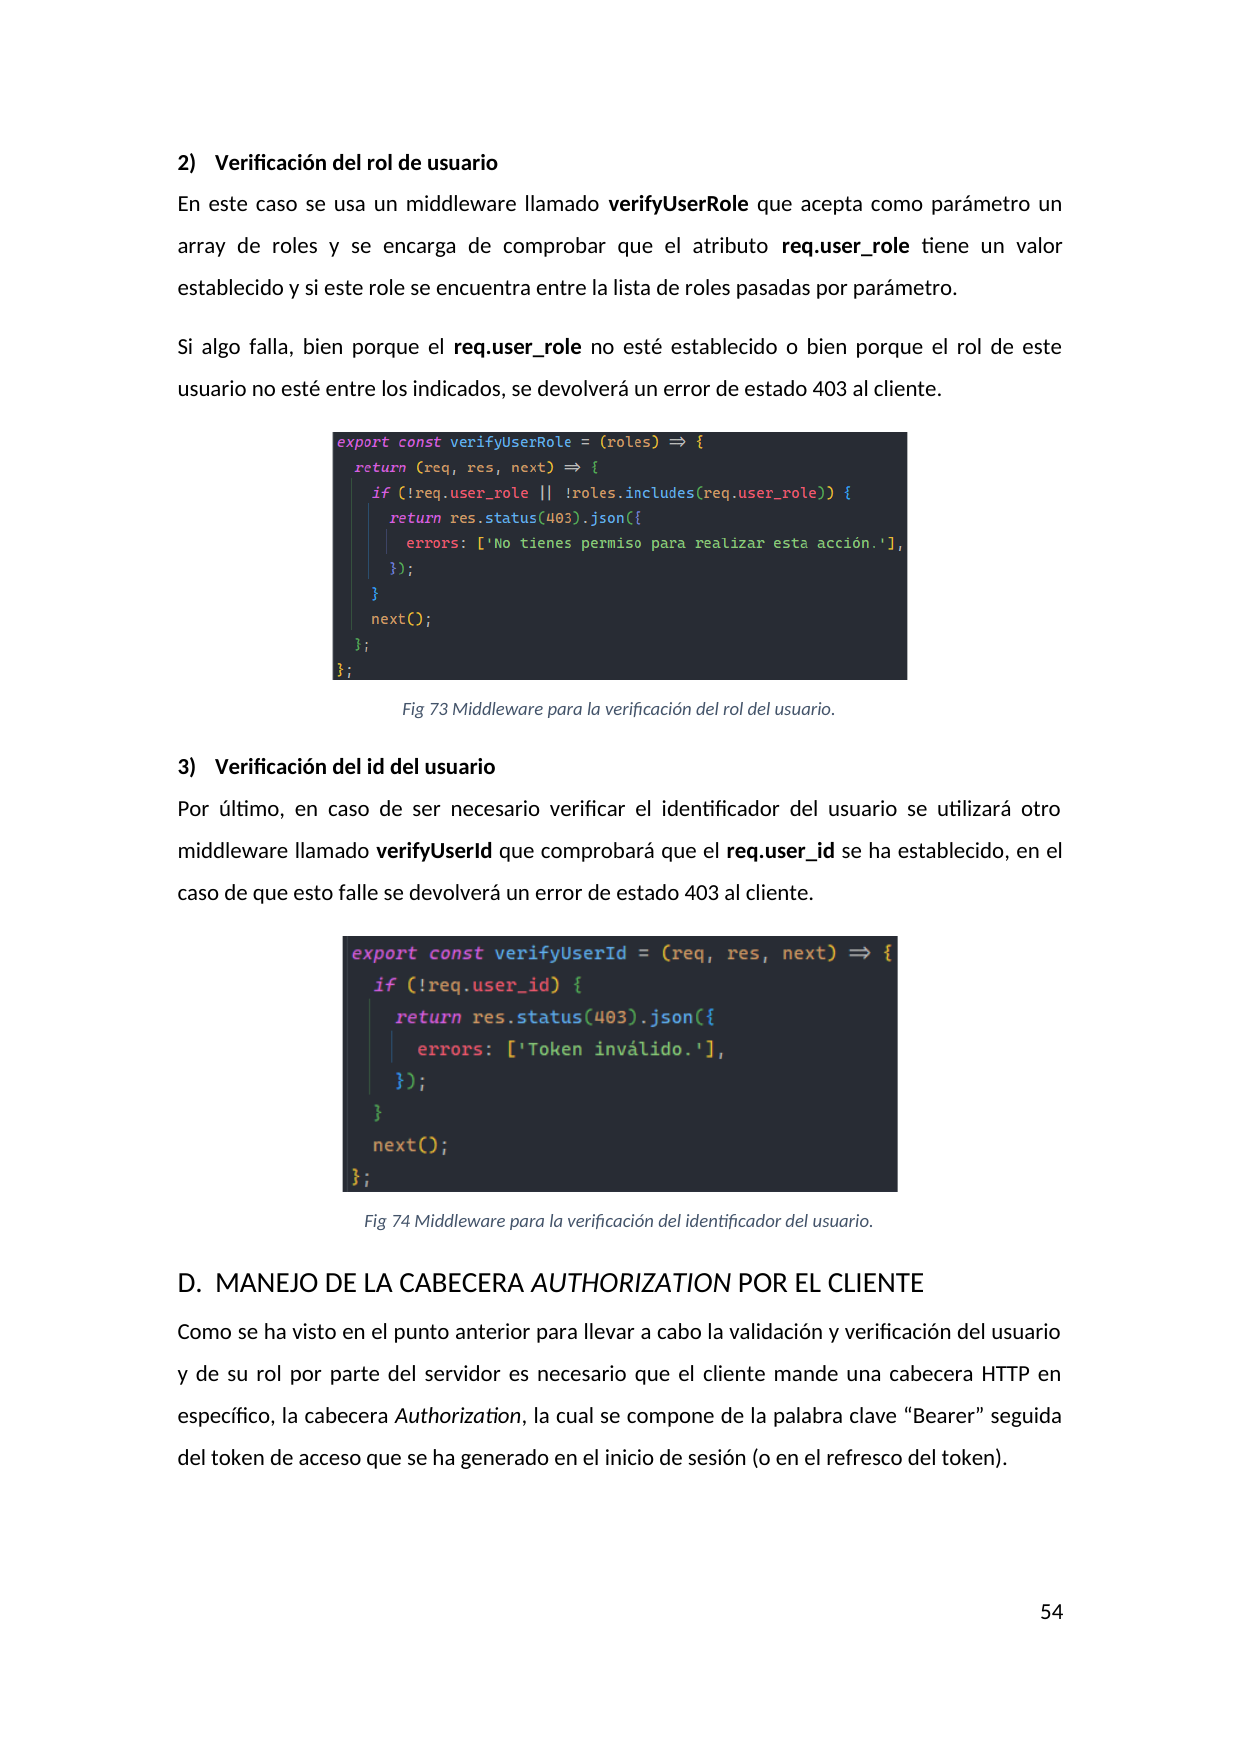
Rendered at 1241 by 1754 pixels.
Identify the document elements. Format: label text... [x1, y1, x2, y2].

list MANEJO DE LA CABECERA AUTHORIZATION POR EL CLIENTE [177, 1264, 1063, 1299]
picture [342, 936, 898, 1192]
text Fig 73 Middleware para la verificación del rol del usuario. [177, 697, 1063, 719]
text Por último, en caso de ser necesario verificar el identificador del usuario se utilizará otro middleware llamado verifyUserId que comprobará que el req.user_id se ha establecido, en el caso de que esto falle se devolverá un error de estado 403 al cliente. [177, 794, 1063, 906]
text Como se ha visto en el punto anterior para llevar a cabo la validación y verificación del usuario y de su rol por parte del servidor es necesario que el cliente mande una cabecera HTTP en específico, la cabecera Authorization, la cual se compone de la palabra clave “Bearer” seguida del token de acceso que se ha generado en el inicio de sesión (o en el refresco del token). [177, 1317, 1063, 1471]
text Si algo falla, bien porque el req.user_role no esté establecido o bien porque el rol de este usuario no esté entre los indicados, se devolverá un error de estado 403 al cliente. [177, 332, 1063, 402]
picture [332, 432, 908, 680]
text En este caso se usa un middleware llamado verifyUserRole que acepta como parámetro un array de roles y se encarga de comprobar que el atributo req.user_role tiene un valor establecido y si este role se encuentra entre la lista de roles pasadas por parámetro. [177, 189, 1063, 302]
list Verificación del id del usuario [177, 752, 1063, 780]
text Fig 74 Middleware para la verificación del identificador del usuario. [177, 1209, 1063, 1232]
list Verificación del rol de usuario [177, 148, 1063, 176]
